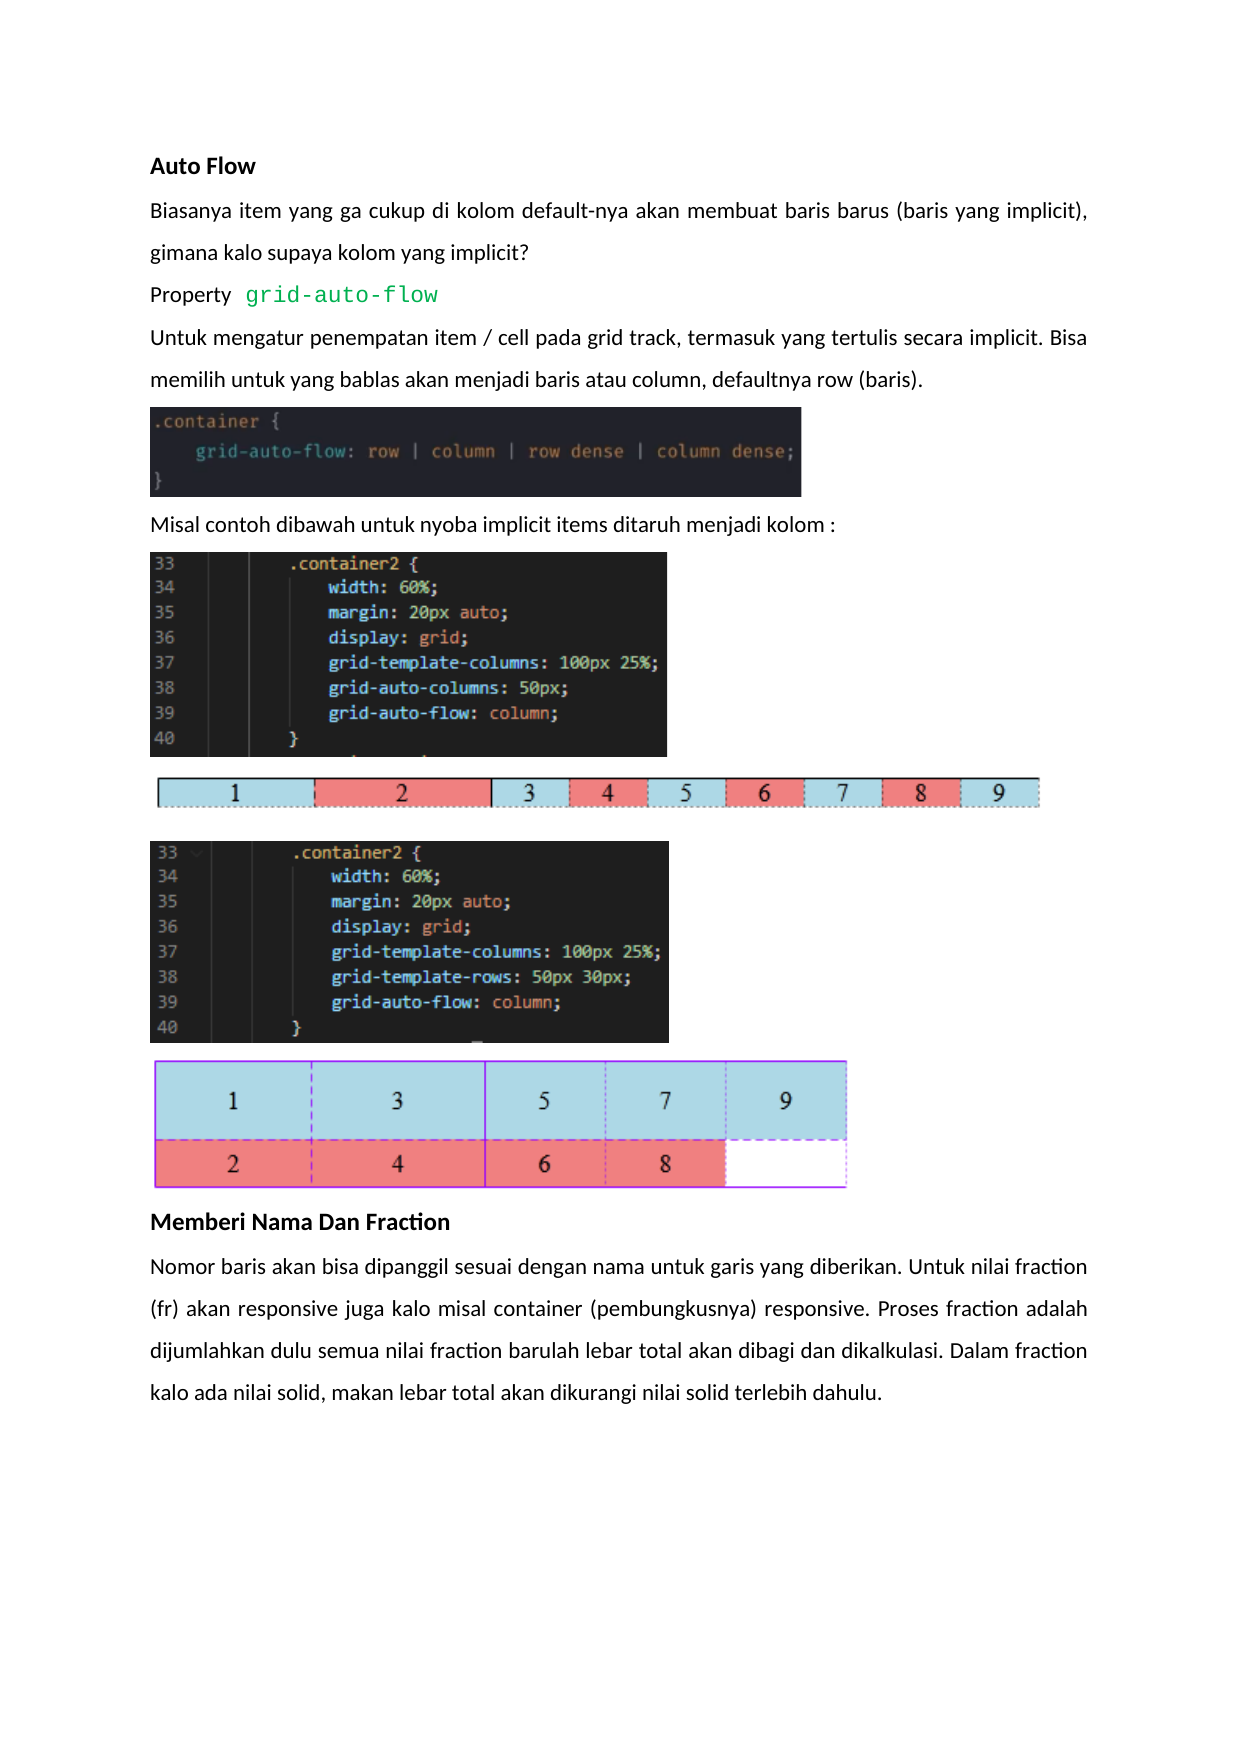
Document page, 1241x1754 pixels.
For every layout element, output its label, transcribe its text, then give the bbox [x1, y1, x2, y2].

picture [150, 841, 669, 1043]
text Memberi Nama Dan Fraction [150, 1206, 1090, 1237]
picture [150, 552, 668, 757]
text Nomor baris akan bisa dipanggil sesuai dengan nama untuk garis yang diberikan. Untuk nilai fraction (fr) akan responsive juga kalo misal container (pembungkusnya) responsive. Proses fraction adalah dijumlahkan dulu semua nilai fraction barulah lebar total akan dibagi dan dikalkulasi. Dalam fraction kalo ada nilai solid, makan lebar total akan dikurangi nilai solid terlebih dahulu. [150, 1252, 1090, 1406]
text Property grid-auto-flow [150, 280, 1090, 309]
picture [150, 407, 802, 497]
text Biasanya item yang ga cukup di kolom default-nya akan membuat baris barus (baris yang implicit), gimana kalo supaya kolom yang implicit? [150, 196, 1090, 266]
picture [150, 770, 1050, 827]
picture [150, 1056, 852, 1193]
text Auto Flow [150, 150, 1090, 181]
text Misal contoh dibawah untuk nyoba implicit items ditaruh menjadi kolom : [150, 510, 1090, 538]
text Untuk mengatur penempatan item / cell pada grid track, termasuk yang tertulis secara implicit. Bisa memilih untuk yang bablas akan menjadi baris atau column, defaultnya row (baris). [150, 323, 1090, 393]
